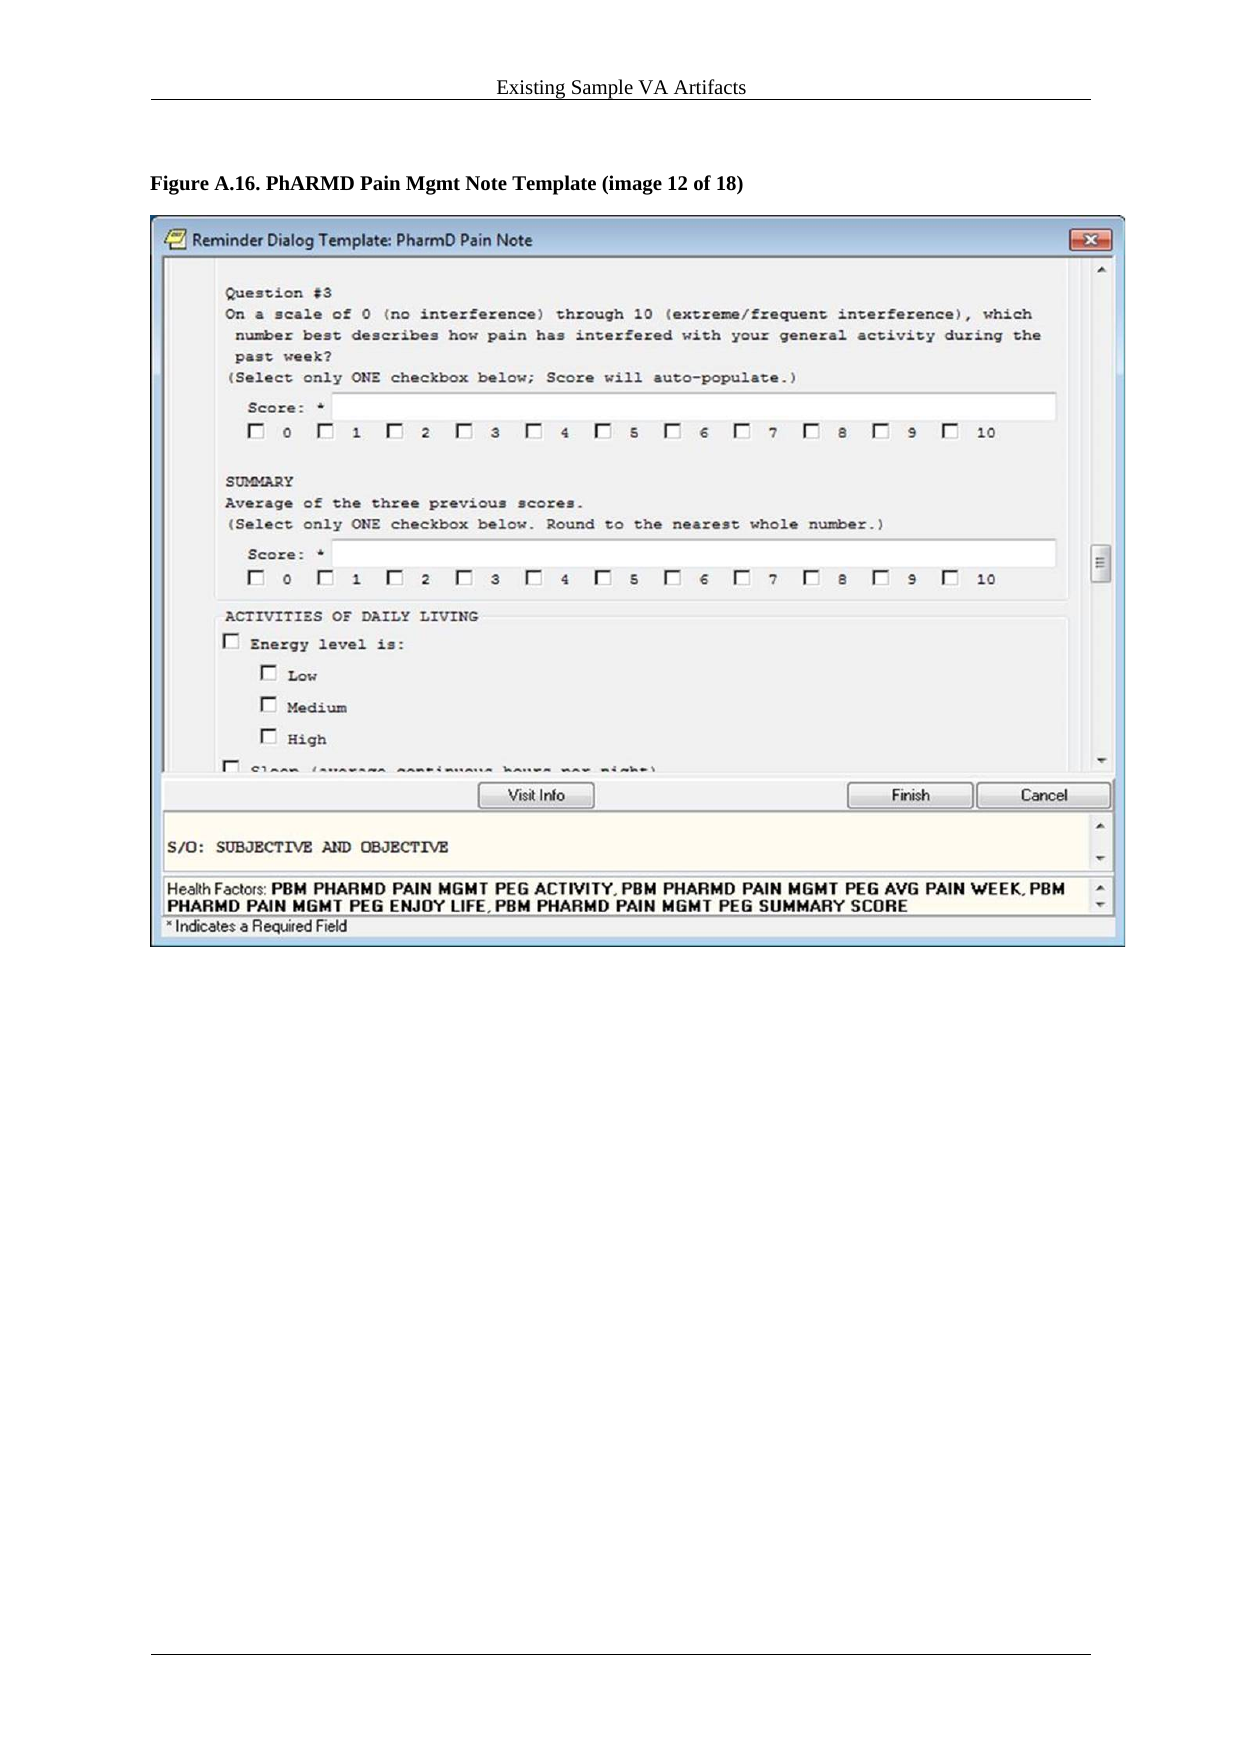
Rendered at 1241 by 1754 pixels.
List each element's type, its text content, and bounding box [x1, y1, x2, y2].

picture [150, 215, 1125, 947]
text Figure A.16. PhARMD Pain Mgmt Note Template (image 12 of 18) [150, 171, 1090, 195]
